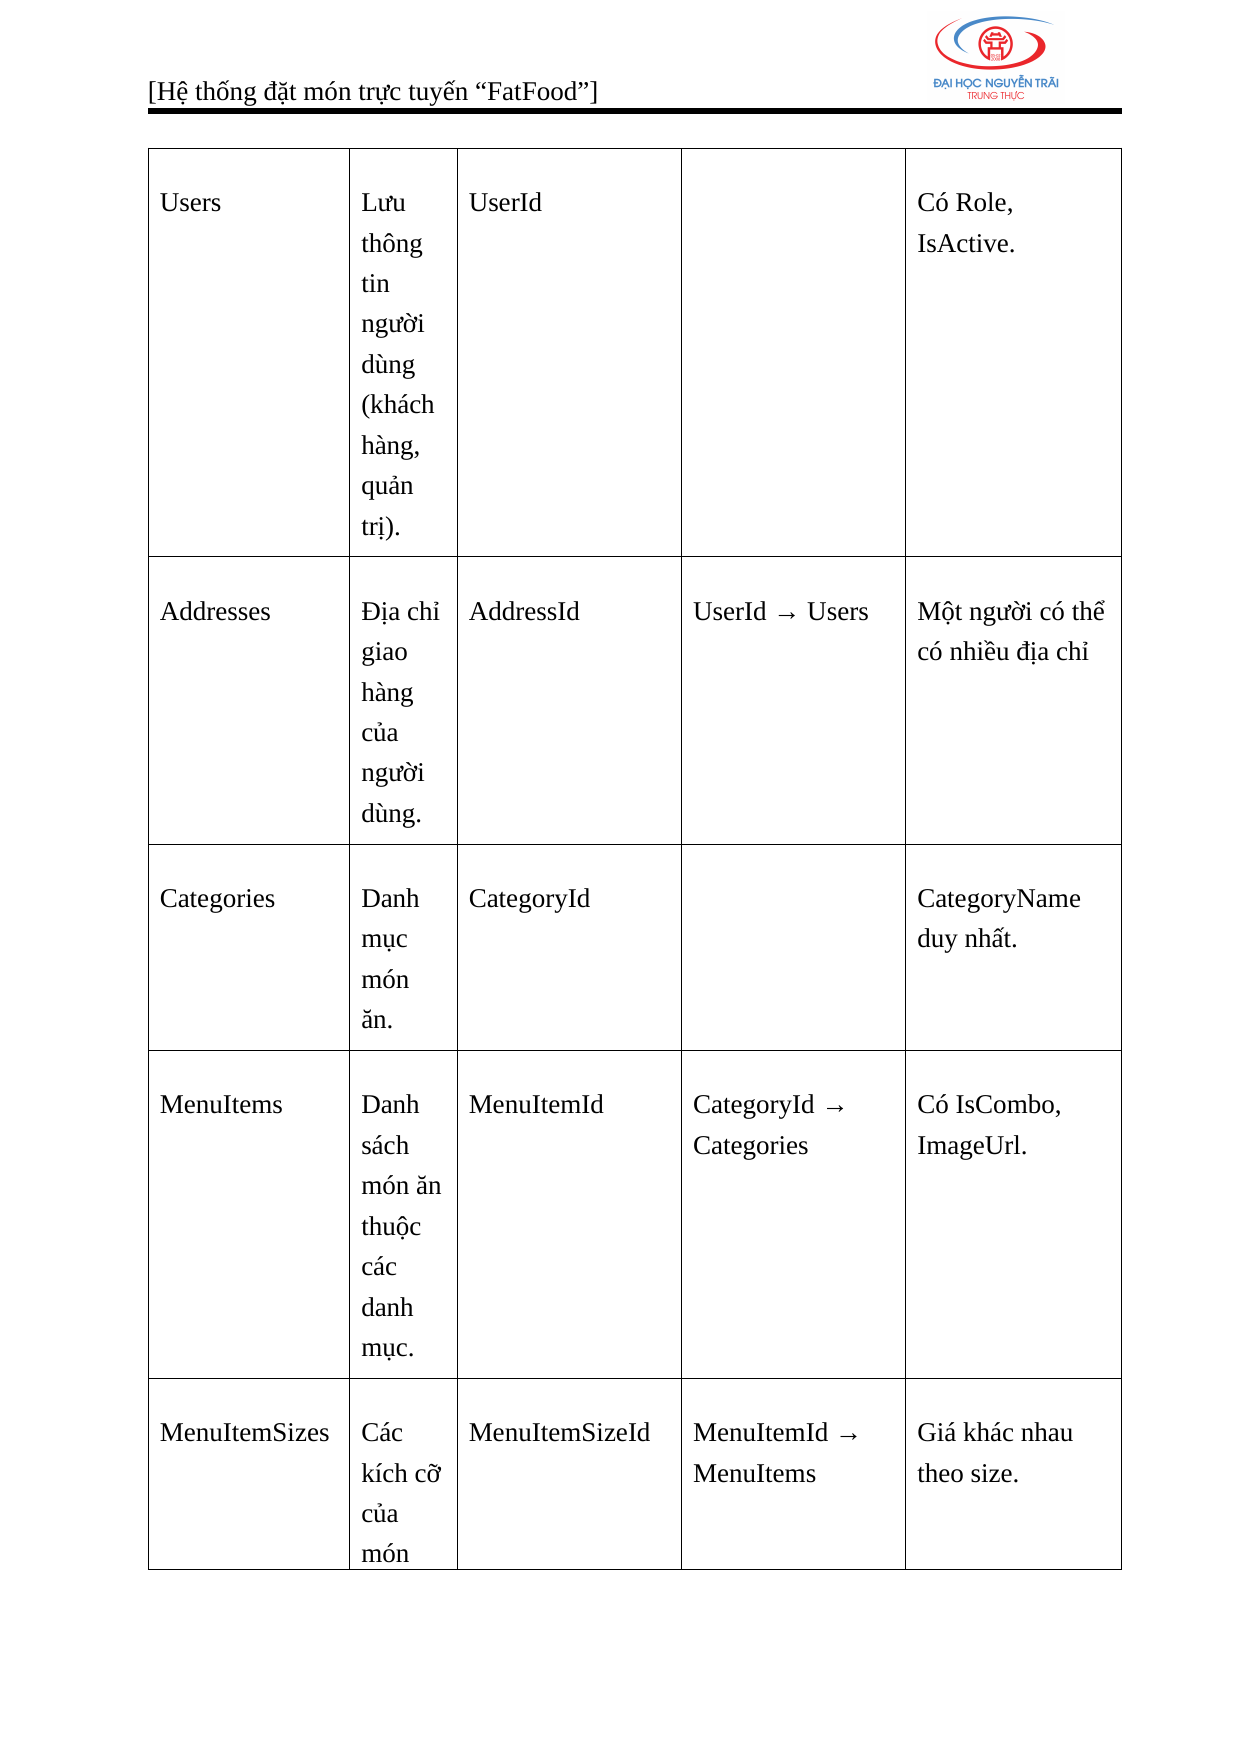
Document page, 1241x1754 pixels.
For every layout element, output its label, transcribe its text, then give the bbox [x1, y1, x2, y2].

table_cell MenuItemId [458, 1051, 681, 1378]
table_cell Lưu thông tin người dùng (khách hàng, quản trị). [350, 149, 457, 556]
table_cell UserId [458, 149, 681, 556]
table_cell Danh sách món ăn thuộc các danh mục. [350, 1051, 457, 1378]
table_cell Users [149, 149, 349, 556]
table_cell Có IsCombo, ImageUrl. [906, 1051, 1121, 1378]
table_cell CategoryId [458, 845, 681, 1050]
table_cell Addresses [149, 557, 349, 843]
table_cell [682, 845, 905, 1050]
table_cell Một người có thể có nhiều địa chỉ [906, 557, 1121, 843]
table_cell MenuItemSizeId [458, 1379, 681, 1569]
table_cell Địa chỉ giao hàng của người dùng. [350, 557, 457, 843]
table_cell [906, 1379, 1121, 1569]
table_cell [350, 1379, 457, 1569]
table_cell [682, 1379, 905, 1569]
table_cell UserId → Users [682, 557, 905, 843]
table_cell MenuItemSizes [149, 1379, 349, 1569]
table_cell CategoryId → Categories [682, 1051, 905, 1378]
table_cell [682, 149, 905, 556]
table_cell Có Role, IsActive. [906, 149, 1121, 556]
table_cell MenuItems [149, 1051, 349, 1378]
table_cell AddressId [458, 557, 681, 843]
table_cell Categories [149, 845, 349, 1050]
picture [926, 11, 1065, 104]
table_cell CategoryName duy nhất. [906, 845, 1121, 1050]
table_cell Danh mục món ăn. [350, 845, 457, 1050]
